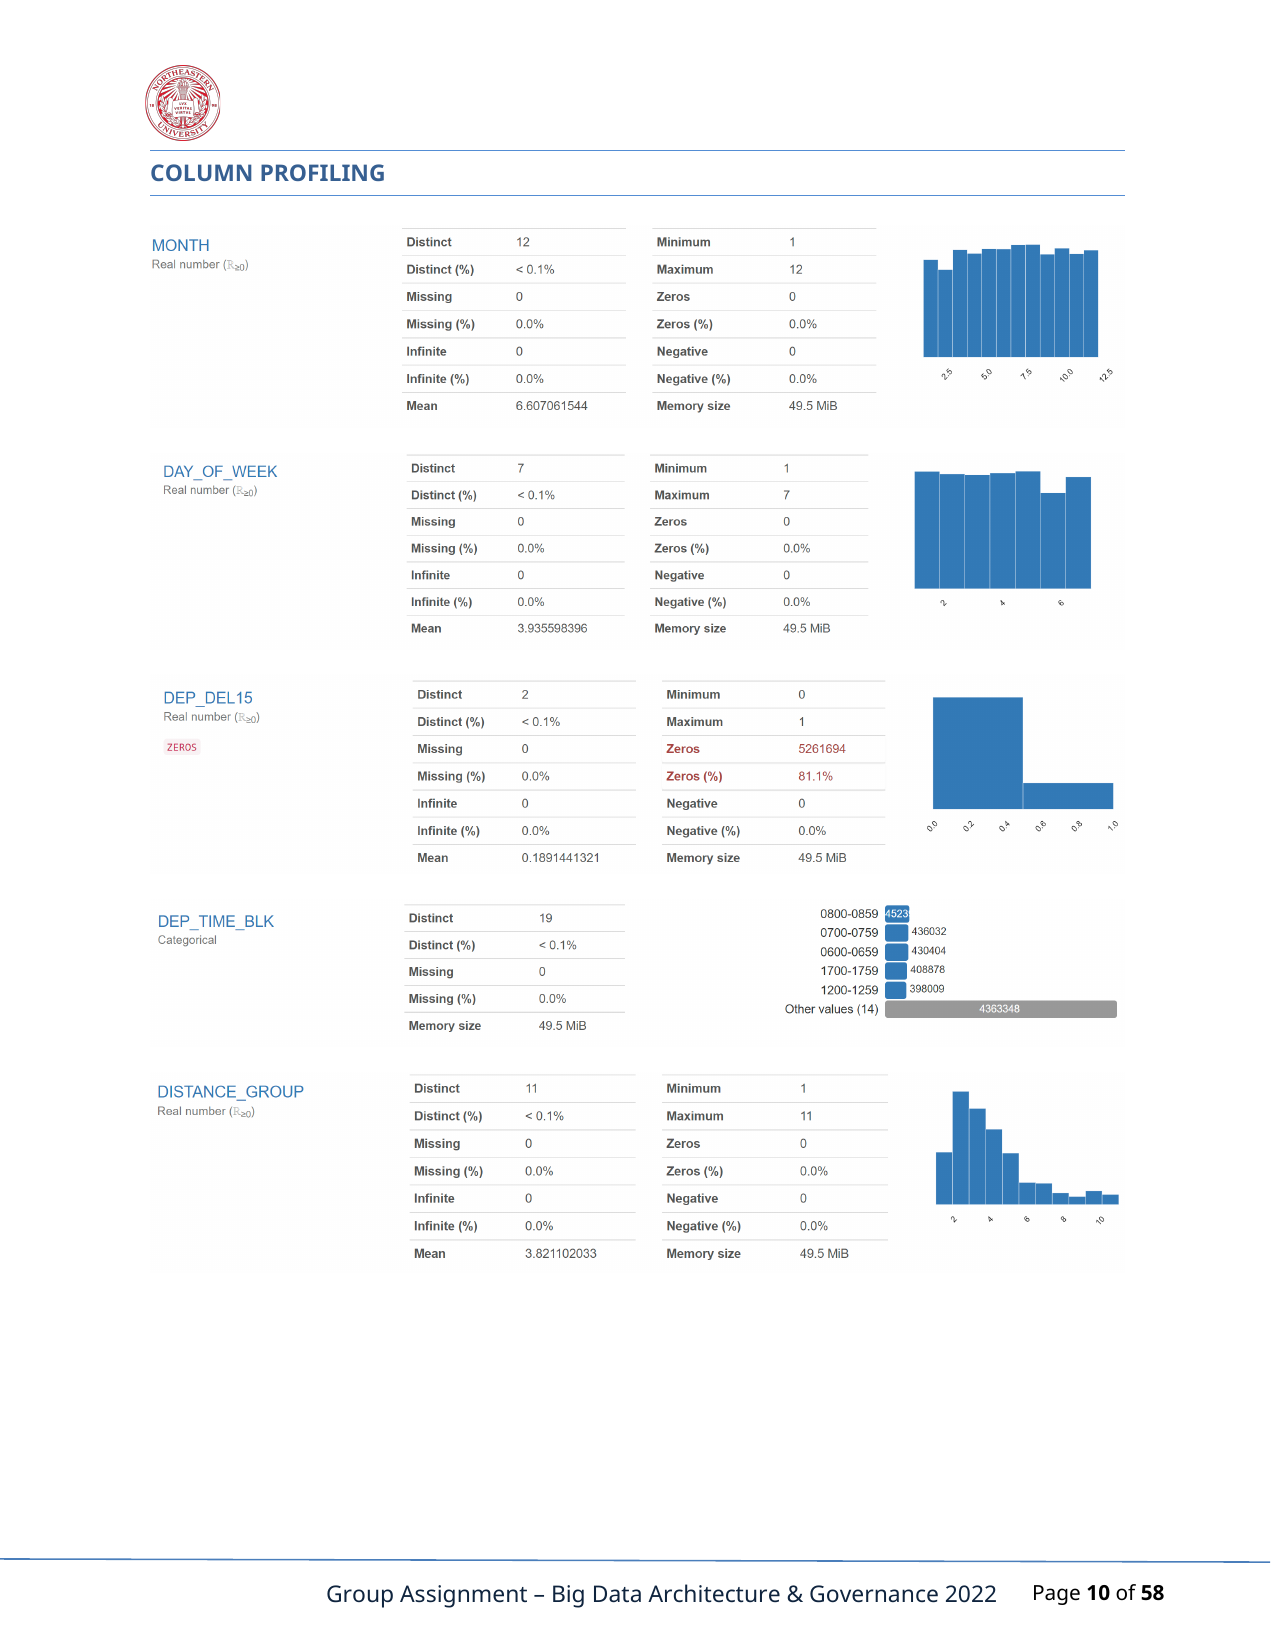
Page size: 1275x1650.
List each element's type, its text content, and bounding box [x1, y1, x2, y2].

subtitle Column Profiling [150, 151, 1125, 195]
picture [150, 1072, 1125, 1273]
picture [150, 899, 1125, 1047]
picture [150, 674, 1125, 874]
picture [150, 225, 1125, 428]
picture [145, 65, 221, 141]
picture [150, 453, 1125, 650]
